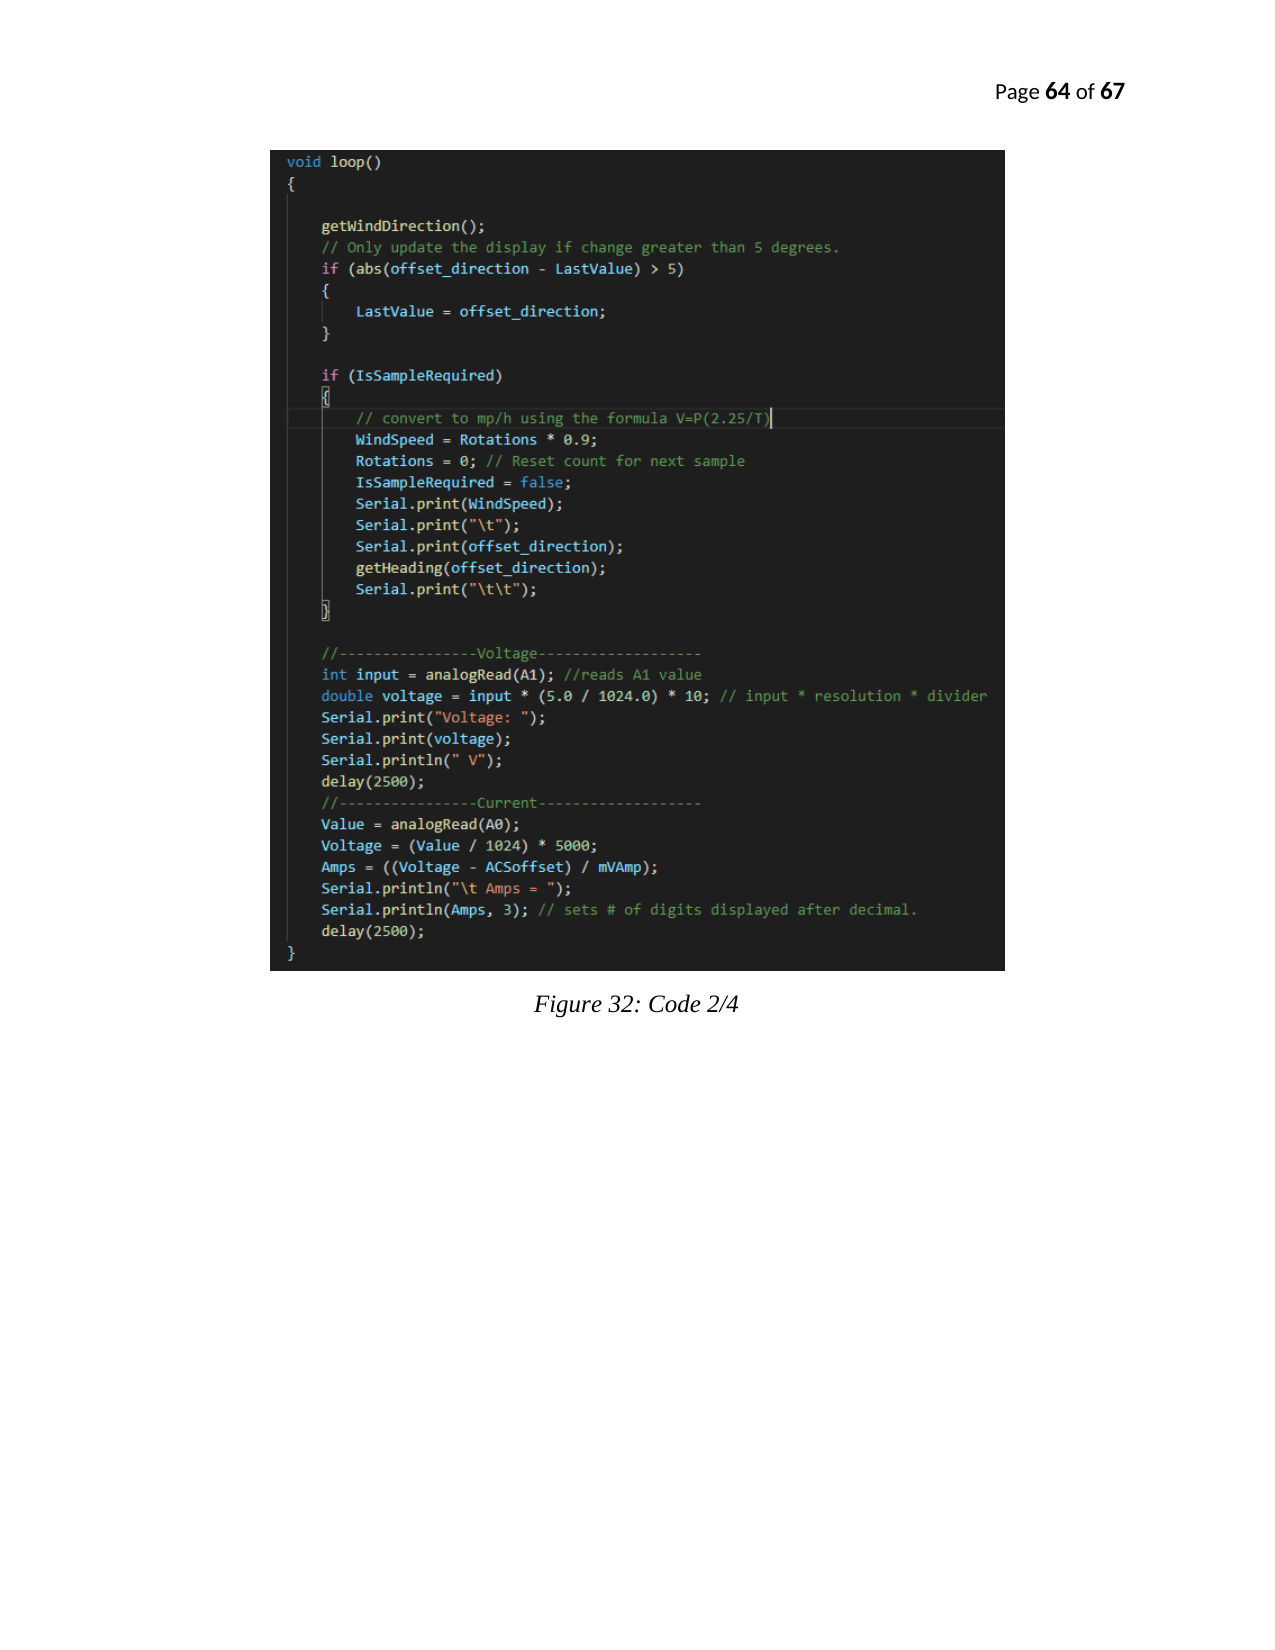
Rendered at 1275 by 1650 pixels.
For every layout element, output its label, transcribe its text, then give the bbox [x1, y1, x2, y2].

text Figure 32: Code 2/4 [150, 989, 1125, 1018]
picture [270, 150, 1005, 971]
